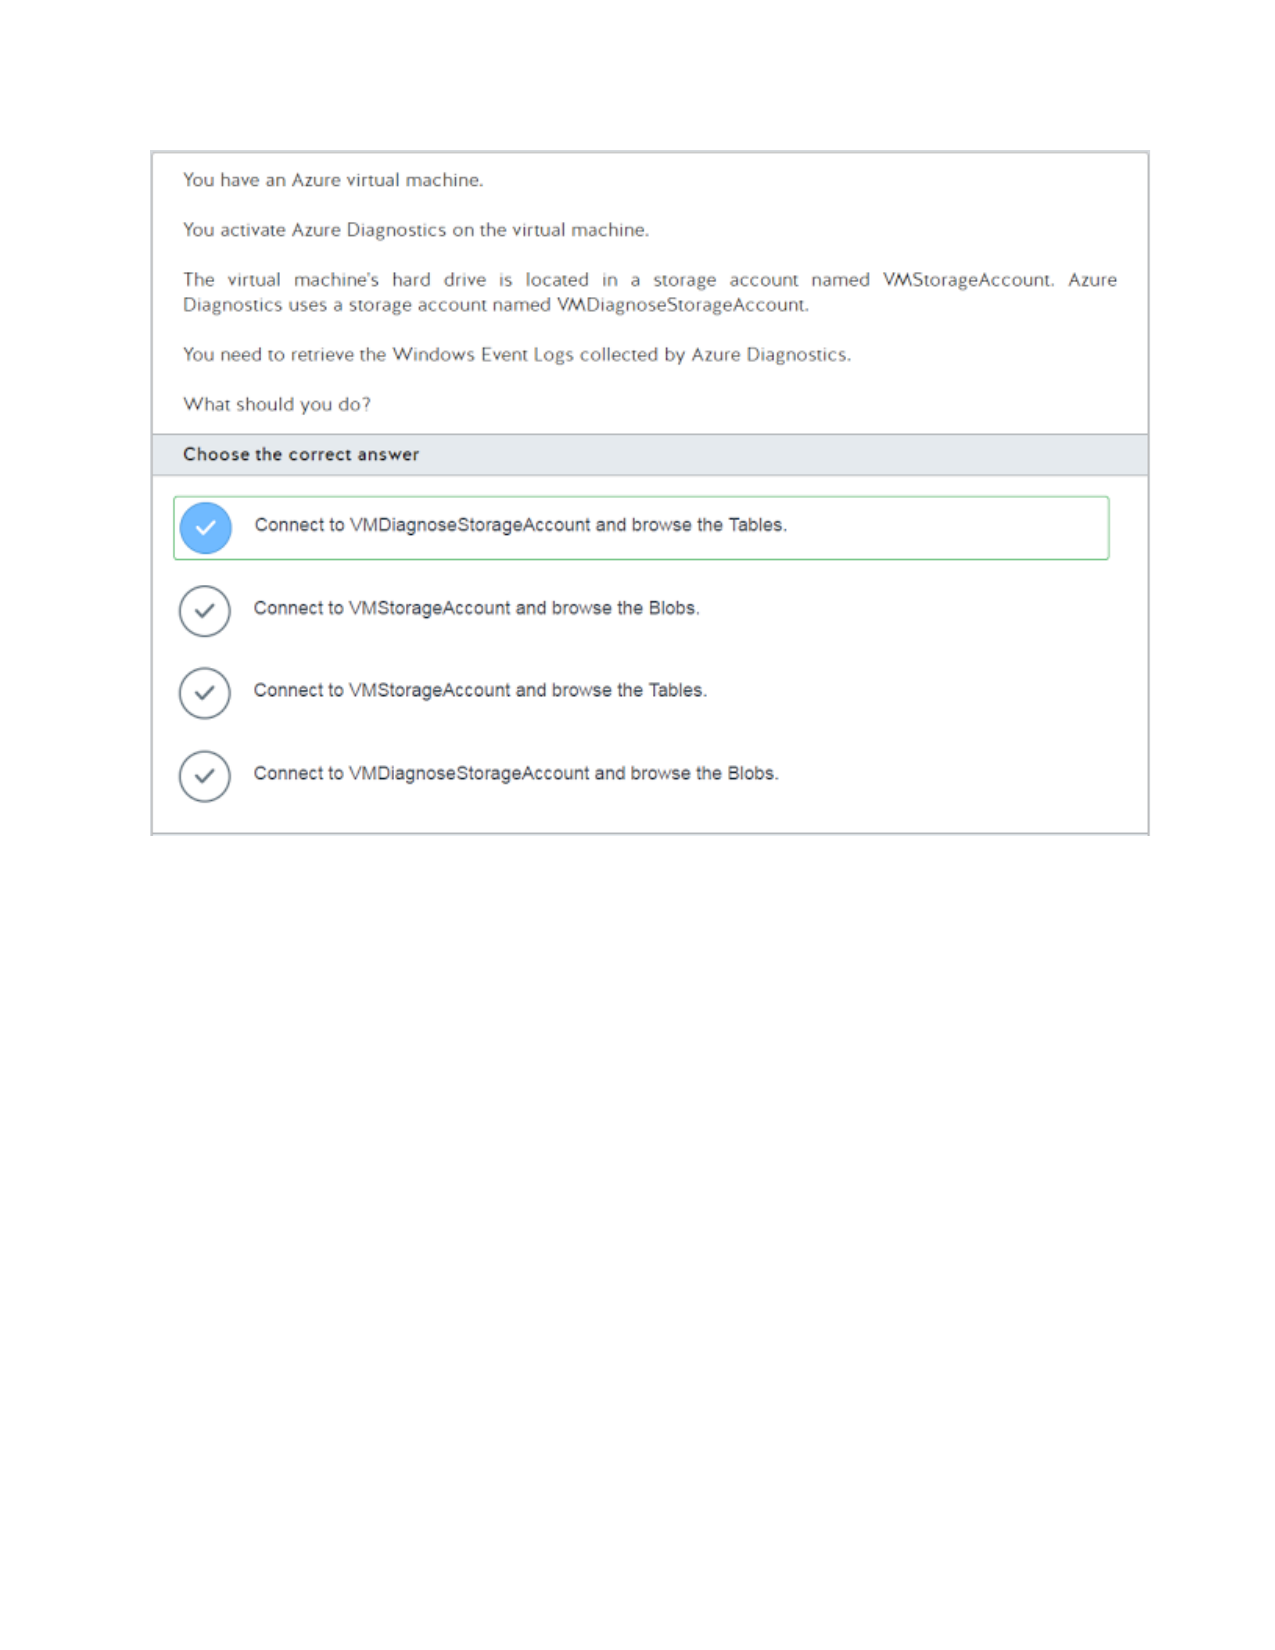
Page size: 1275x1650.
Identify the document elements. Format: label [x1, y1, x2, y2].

picture [150, 150, 1150, 836]
